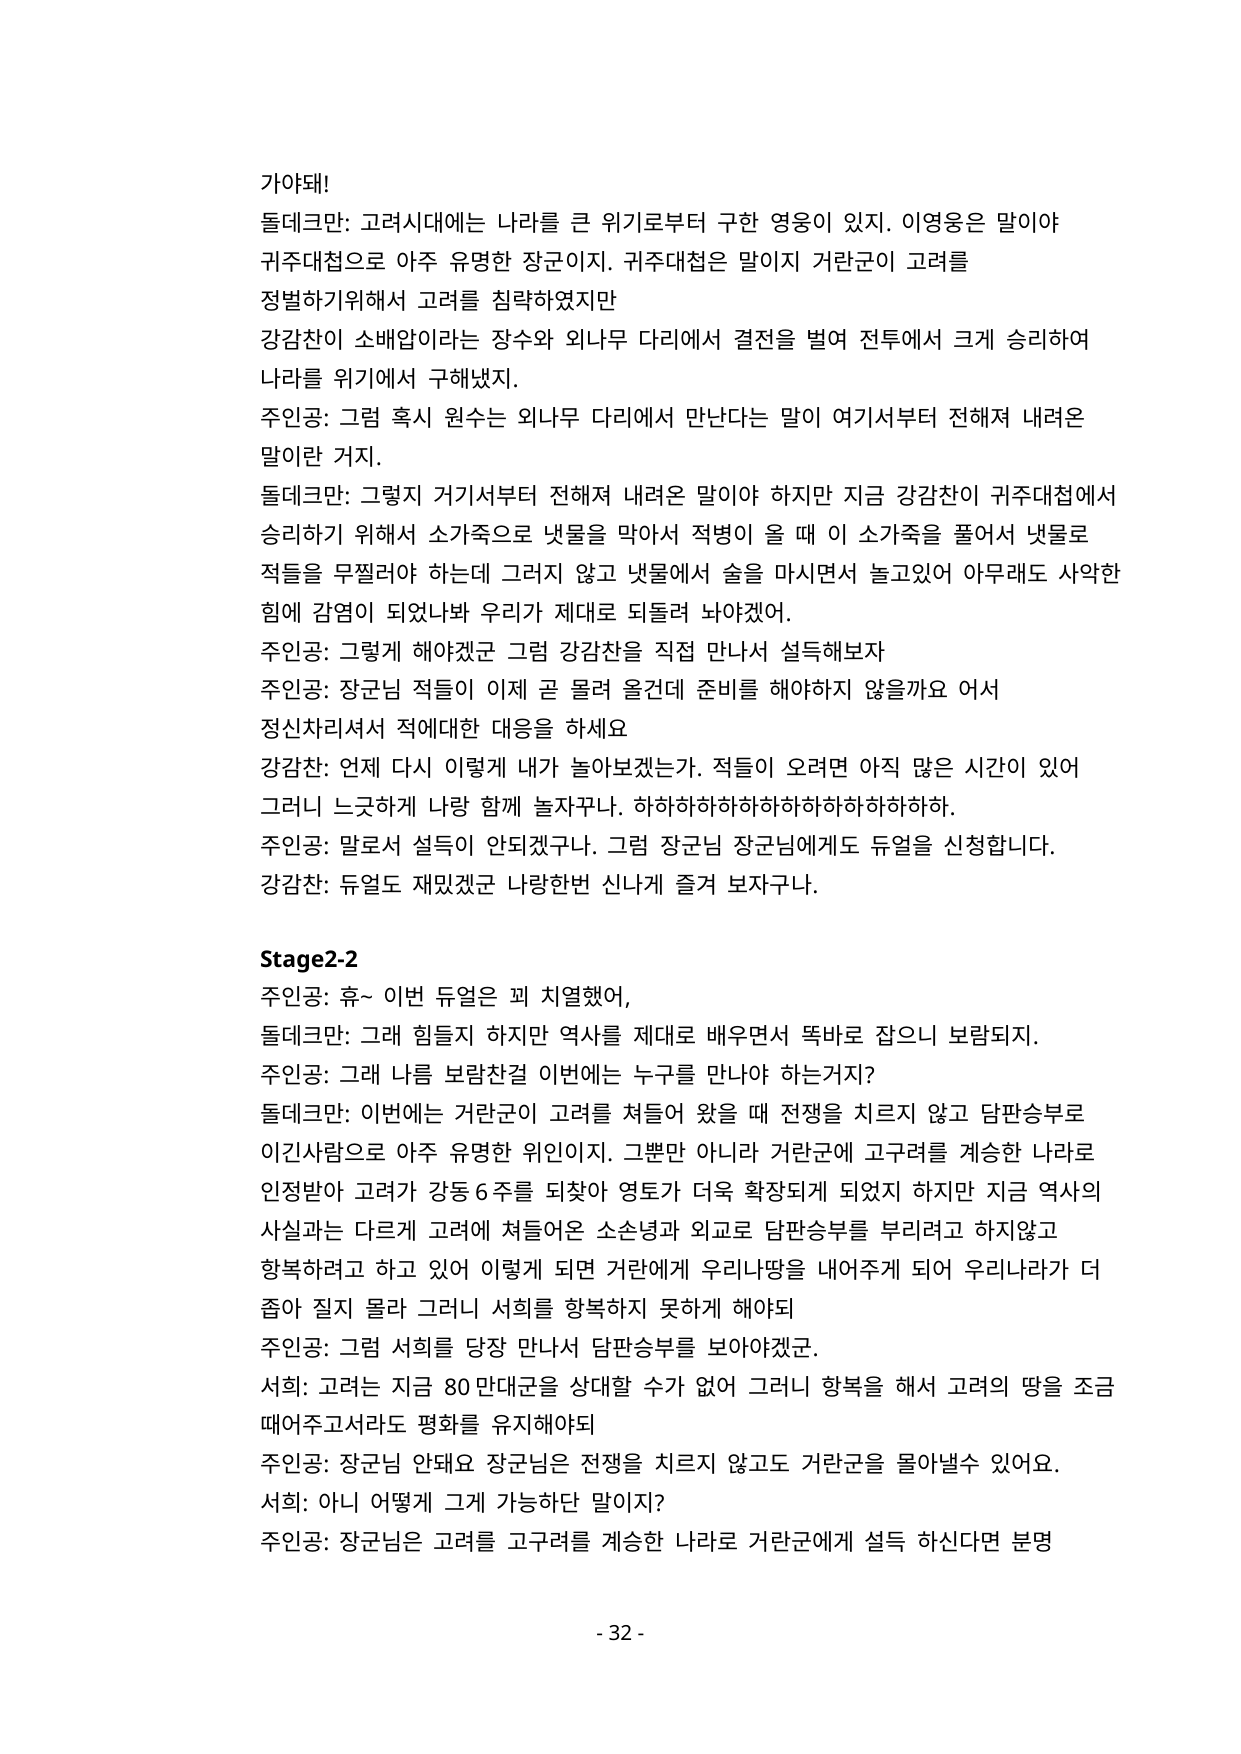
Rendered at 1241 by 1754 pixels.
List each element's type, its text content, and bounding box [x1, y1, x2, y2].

text 주인공: 말로서 설득이 안되겠구나. 그럼 장군님 장군님에게도 듀얼을 신청합니다. [260, 828, 1122, 861]
text 주인공: 그렇게 해야겠군 그럼 강감찬을 직접 만나서 설득해보자 [260, 633, 1122, 667]
text 돌데크만: 고려시대에는 나라를 큰 위기로부터 구한 영웅이 있지. 이영웅은 말이야 귀주대첩으로 아주 유명한 장군이지. 귀주대첩은 말이지 거란군이 고려를 정벌하기위해서 고려를 침략하였지만 [260, 205, 1122, 316]
text 강감찬: 언제 다시 이렇게 내가 놀아보겠는가. 적들이 오려면 아직 많은 시간이 있어 그러니 느긋하게 나랑 함께 놀자꾸나. 하하하하하하하하하하하하하하하. [260, 750, 1122, 822]
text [260, 166, 1122, 199]
text 주인공: 장군님 안돼요 장군님은 전쟁을 치르지 않고도 거란군을 몰아낼수 있어요. [260, 1446, 1122, 1479]
text 서희: 고려는 지금 80만대군을 상대할 수가 없어 그러니 항복을 해서 고려의 땅을 조금 때어주고서라도 평화를 유지해야되 [260, 1368, 1122, 1441]
text 주인공: 휴~ 이번 듀얼은 꾀 치열했어, [260, 979, 1122, 1012]
text 강감찬이 소배압이라는 장수와 외나무 다리에서 결전을 벌여 전투에서 크게 승리하여 나라를 위기에서 구해냈지. [260, 322, 1122, 394]
text 서희: 아니 어떻게 그게 가능하단 말이지? [260, 1485, 1122, 1518]
text 주인공: 그래 나름 보람찬걸 이번에는 누구를 만나야 하는거지? [260, 1057, 1122, 1090]
text 돌데크만: 그렇지 거기서부터 전해져 내려온 말이야 하지만 지금 강감찬이 귀주대첩에서 승리하기 위해서 소가죽으로 냇물을 막아서 적병이 올 때 이 소가죽을 풀어서 냇물로 적들을 무찔러야 하는데 그러지 않고 냇물에서 술을 마시면서 놀고있어 아무래도 사악한 힘에 감염이 되었나봐 우리가 제대로 되돌려 놔야겠어. [260, 478, 1122, 628]
text 돌데크만: 그래 힘들지 하지만 역사를 제대로 배우면서 똑바로 잡으니 보람되지. [260, 1018, 1122, 1051]
text 강감찬: 듀얼도 재밌겠군 나랑한번 신나게 즐겨 보자구나. [260, 867, 1122, 900]
text Stage2-2 [260, 942, 1122, 974]
text 주인공: 그럼 서희를 당장 만나서 담판승부를 보아야겠군. [260, 1329, 1122, 1363]
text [260, 1524, 1122, 1557]
text 주인공: 장군님 적들이 이제 곧 몰려 올건데 준비를 해야하지 않을까요 어서 정신차리셔서 적에대한 대응을 하세요 [260, 672, 1122, 744]
text 주인공: 그럼 혹시 원수는 외나무 다리에서 만난다는 말이 여기서부터 전해져 내려온 말이란 거지. [260, 400, 1122, 472]
text 돌데크만: 이번에는 거란군이 고려를 쳐들어 왔을 때 전쟁을 치르지 않고 담판승부로 이긴사람으로 아주 유명한 위인이지. 그뿐만 아니라 거란군에 고구려를 계승한 나라로 인정받아 고려가 강동6주를 되찾아 영토가 더욱 확장되게 되었지 하지만 지금 역사의 사실과는 다르게 고려에 쳐들어온 소손녕과 외교로 담판승부를 부리려고 하지않고 항복하려고 하고 있어 이렇게 되면 거란에게 우리나땅을 내어주게 되어 우리나라가 더 좁아 질지 몰라 그러니 서희를 항복하지 못하게 해야되 [260, 1096, 1122, 1324]
